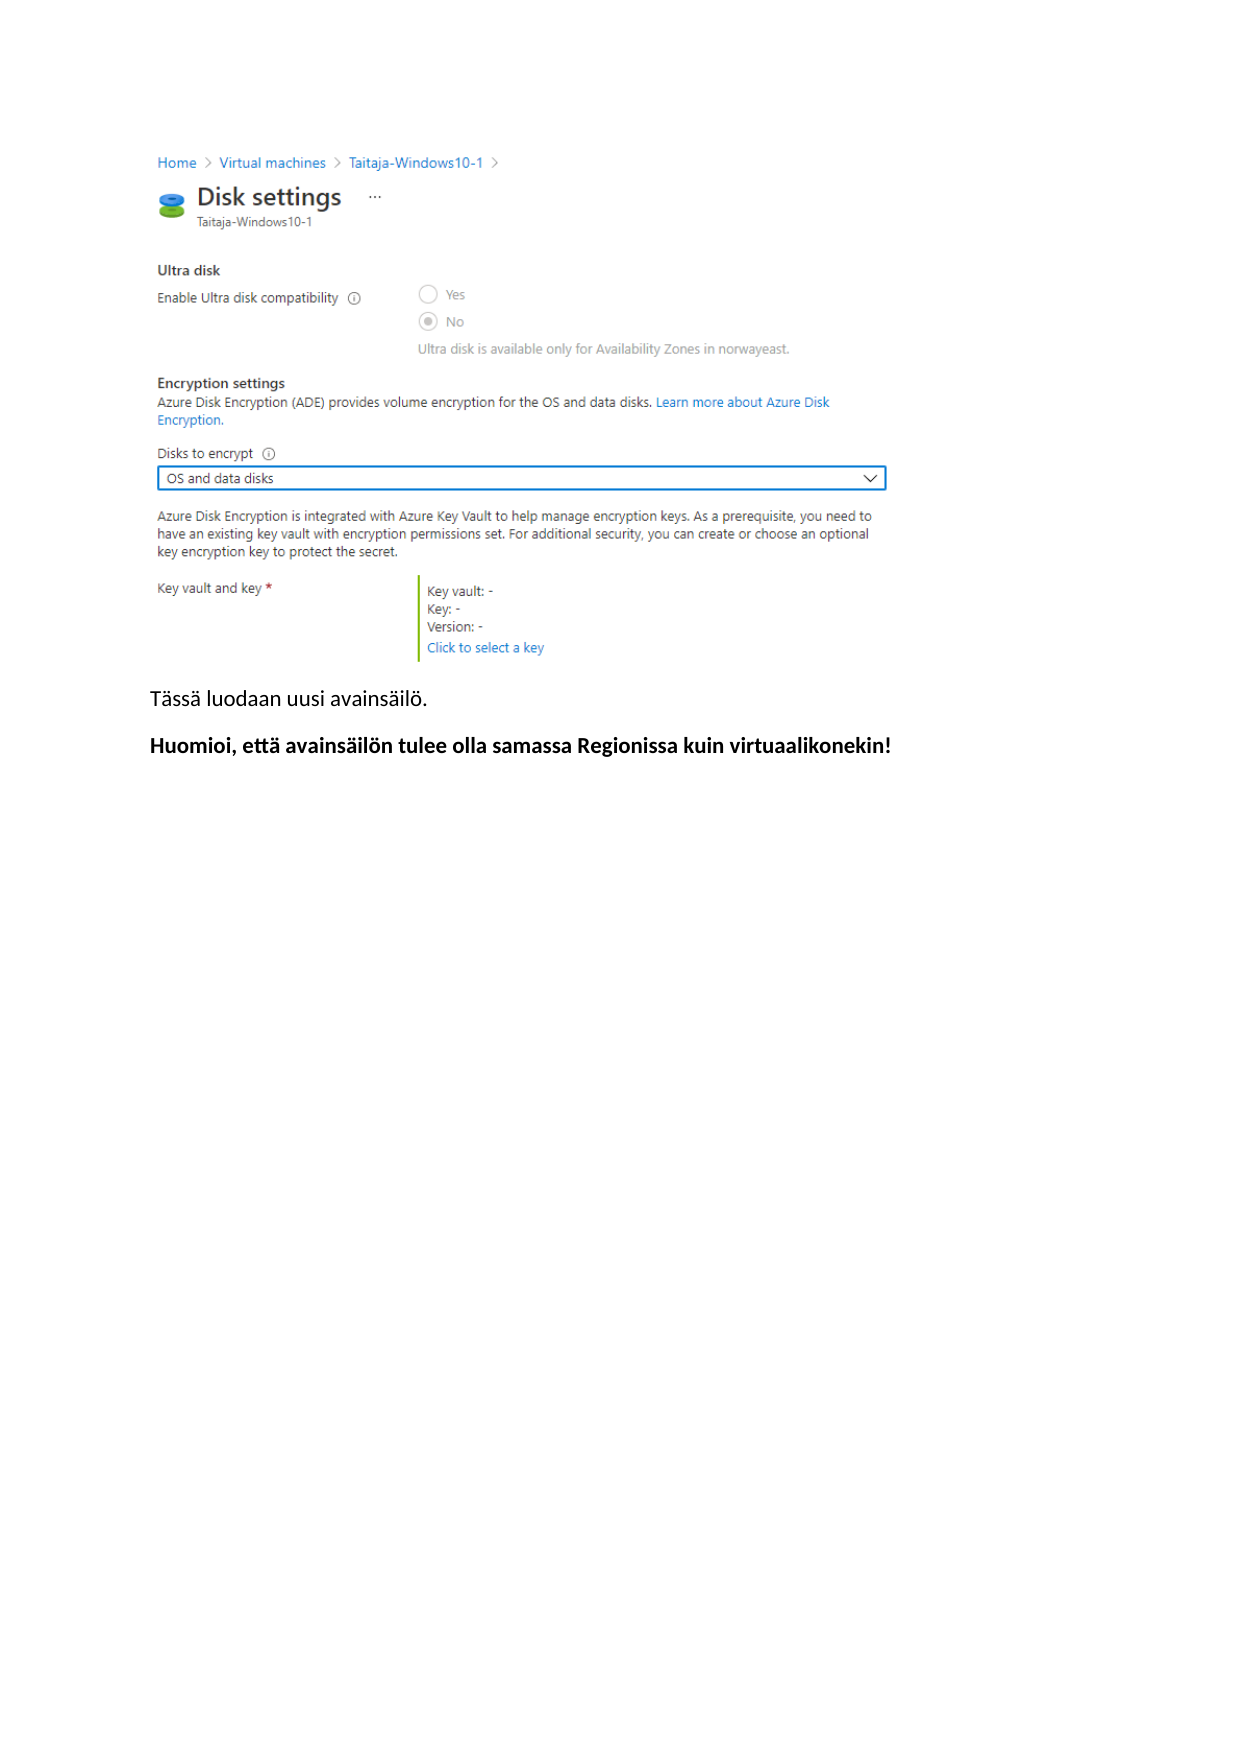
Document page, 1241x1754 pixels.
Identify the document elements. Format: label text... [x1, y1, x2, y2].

text Huomioi, että avainsäilön tulee olla samassa Regionissa kuin virtuaalikonekin! [150, 731, 1090, 759]
text Tässä luodaan uusi avainsäilö. [150, 684, 1090, 712]
picture [150, 150, 897, 666]
